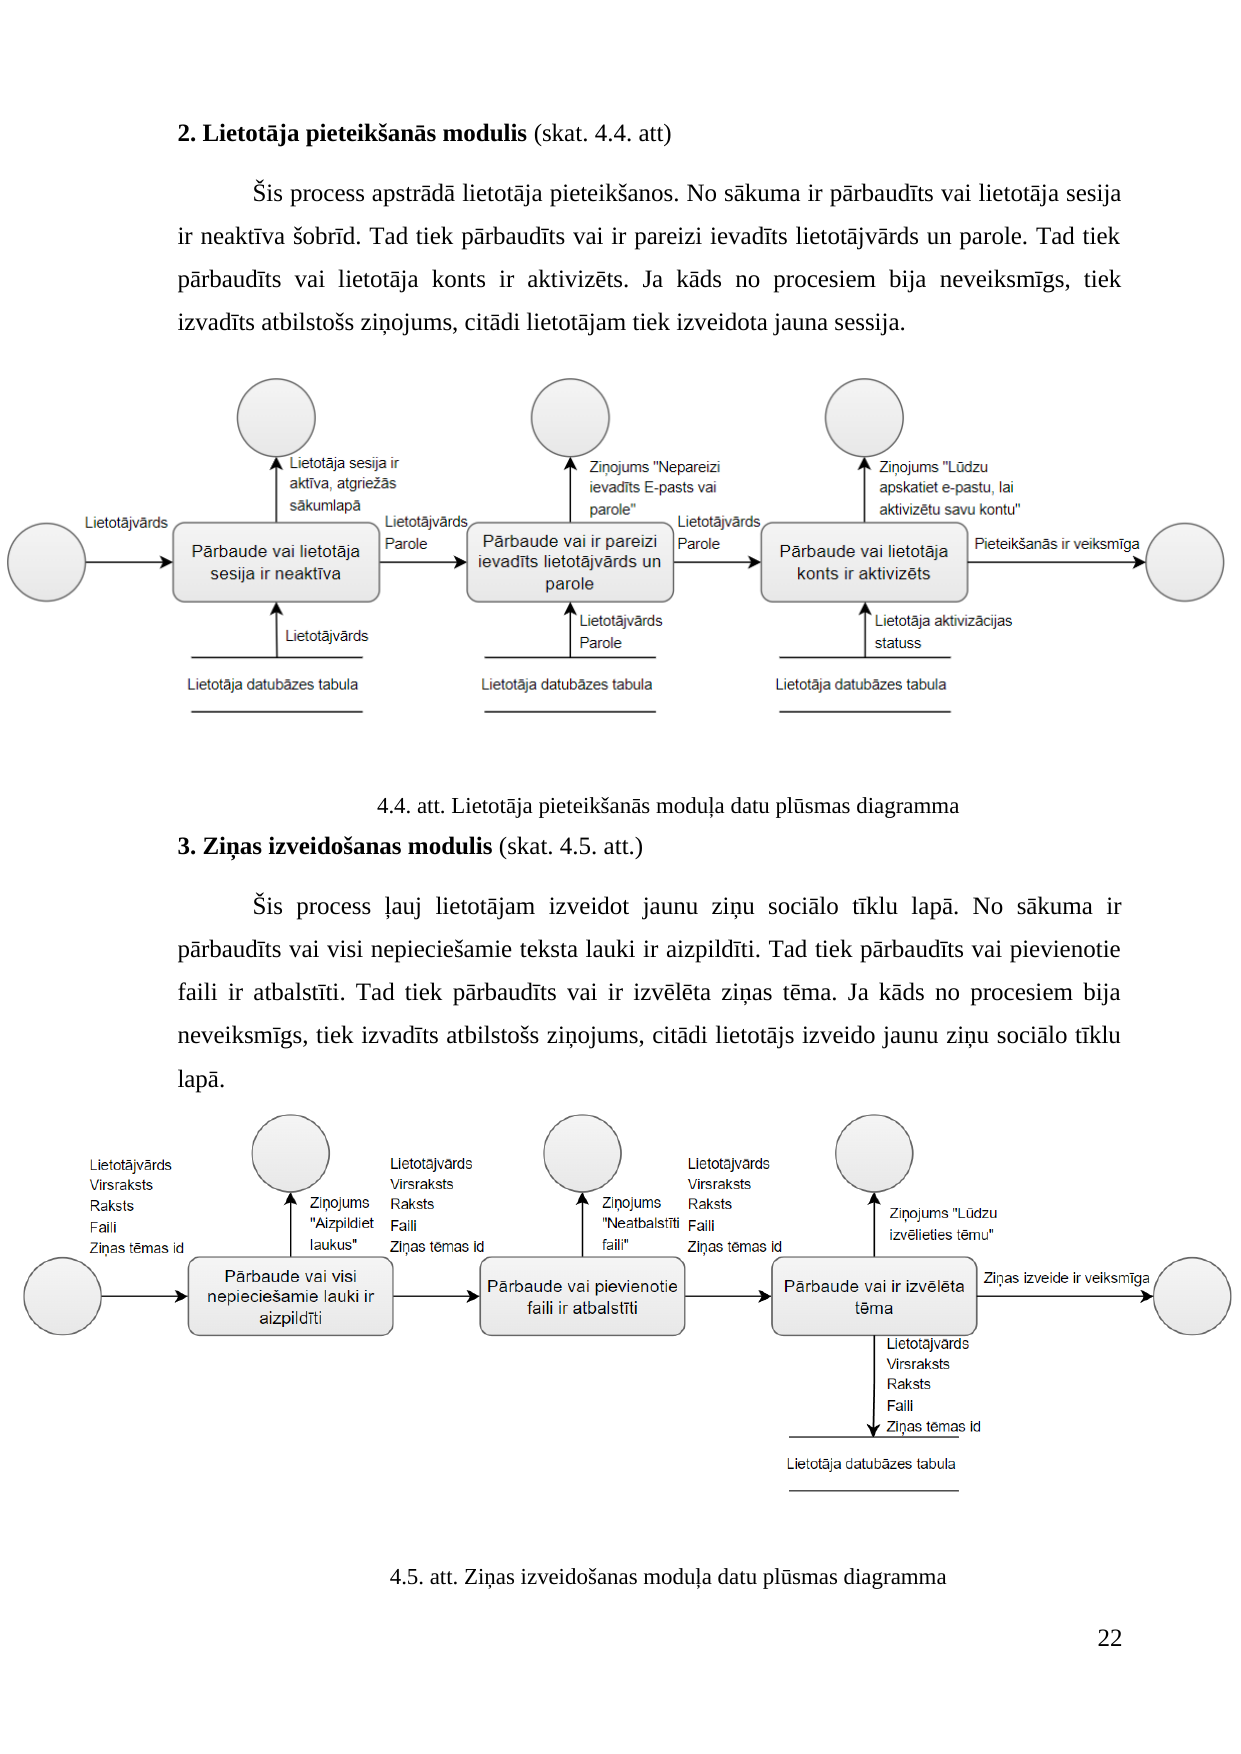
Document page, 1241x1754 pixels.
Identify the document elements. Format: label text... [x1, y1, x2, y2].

text 2. Lietotāja pieteikšanās modulis (skat. 4.4. att) [177, 118, 1122, 147]
text 4.5. att. Ziņas izveidošanas moduļa datu plūsmas diagramma [177, 1500, 1122, 1589]
text 3. Ziņas izveidošanas modulis (skat. 4.5. att.) [177, 831, 1122, 860]
text 4.4. att. Lietotāja pieteikšanās moduļa datu plūsmas diagramma [177, 729, 1122, 818]
picture [9, 1111, 1240, 1500]
text Šis process ļauj lietotājam izveidot jaunu ziņu sociālo tīklu lapā. No sākuma ir pārbaudīts vai visi nepieciešamie teksta lauki ir aizpildīti. Tad tiek pārbaudīts vai pievienotie faili ir atbalstīti. Tad tiek pārbaudīts vai ir izvēlēta ziņas tēma. Ja kāds no procesiem bija neveiksmīgs, tiek izvadīts atbilstošs ziņojums, citādi lietotājs izveido jaunu ziņu sociālo tīklu lapā. [177, 891, 1122, 1092]
text Šis process apstrādā lietotāja pieteikšanos. No sākuma ir pārbaudīts vai lietotāja sesija ir neaktīva šobrīd. Tad tiek pārbaudīts vai ir pareizi ievadīts lietotājvārds un parole. Tad tiek pārbaudīts vai lietotāja konts ir aktivizēts. Ja kāds no procesiem bija neveiksmīgs, tiek izvadīts atbilstošs ziņojums, citādi lietotājam tiek izveidota jauna sessija. [177, 178, 1122, 336]
picture [0, 370, 1238, 729]
